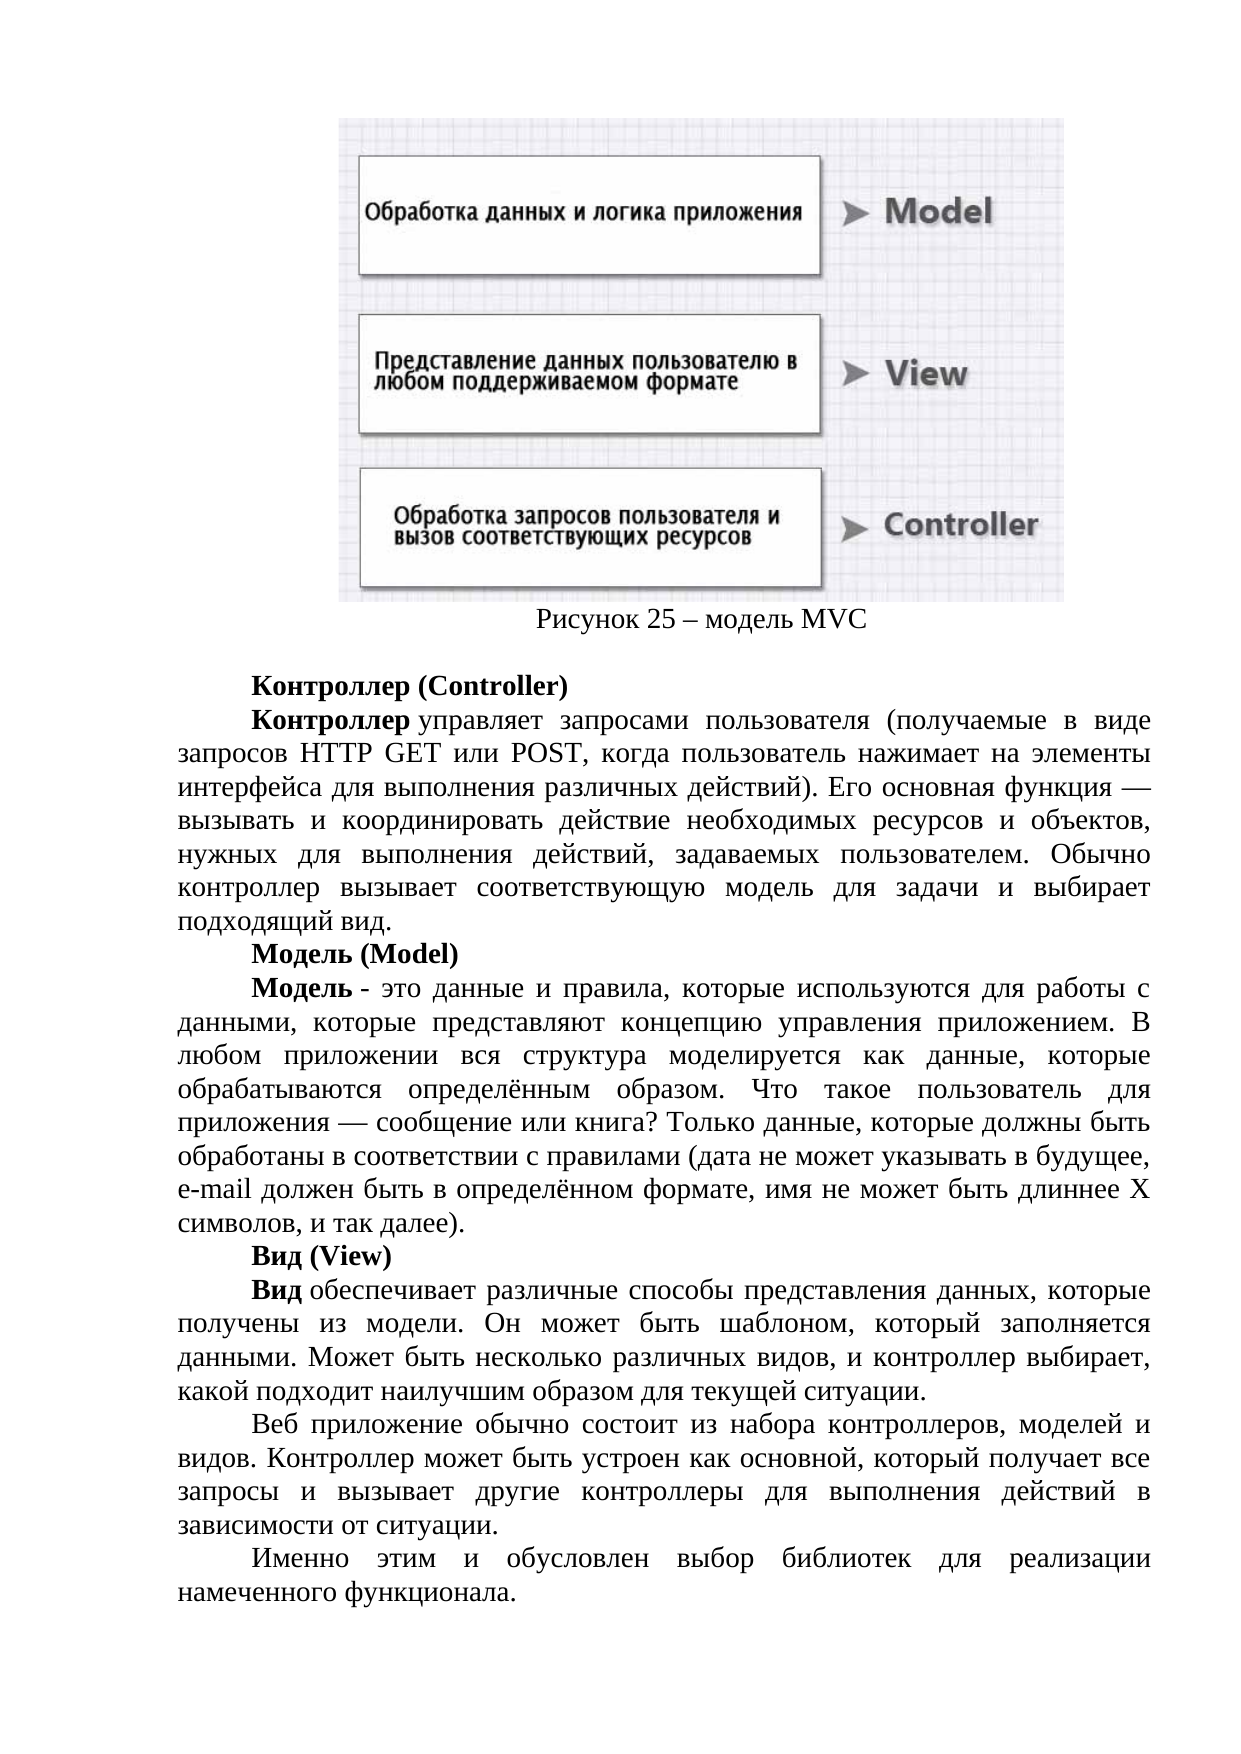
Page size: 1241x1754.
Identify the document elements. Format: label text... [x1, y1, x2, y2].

text Веб приложение обычно состоит из набора контроллеров, моделей и видов. Контроллер может быть устроен как основной, который получает все запросы и вызывает другие контроллеры для выполнения действий в зависимости от ситуации. [177, 1406, 1152, 1540]
text Контроллер управляет запросами пользователя (получаемые в виде запросов HTTP GET или POST, когда пользователь нажимает на элементы интерфейса для выполнения различных действий). Его основная функция — вызывать и координировать действие необходимых ресурсов и объектов, нужных для выполнения действий, задаваемых пользователем. Обычно контроллер вызывает соответствующую модель для задачи и выбирает подходящий вид. [177, 702, 1152, 937]
text Контроллер (Controller) [177, 668, 1152, 702]
text Рисунок 25 – модель MVC [177, 601, 1152, 635]
text Вид обеспечивает различные способы представления данных, которые получены из модели. Он может быть шаблоном, который заполняется данными. Может быть несколько различных видов, и контроллер выбирает, какой подходит наилучшим образом для текущей ситуации. [177, 1272, 1152, 1406]
text Именно этим и обусловлен выбор библиотек для реализации намеченного функционала. [177, 1540, 1152, 1607]
text Модель (Model) [177, 937, 1152, 970]
text Модель - это данные и правила, которые используются для работы с данными, которые представляют концепцию управления приложением. В любом приложении вся структура моделируется как данные, которые обрабатываются определённым образом. Что такое пользователь для приложения — сообщение или книга? Только данные, которые должны быть обработаны в соответствии с правилами (дата не может указывать в будущее, e-mail должен быть в определённом формате, имя не может быть длиннее Х символов, и так далее). [177, 970, 1152, 1238]
text Вид (View) [177, 1238, 1152, 1272]
picture [338, 118, 1064, 602]
